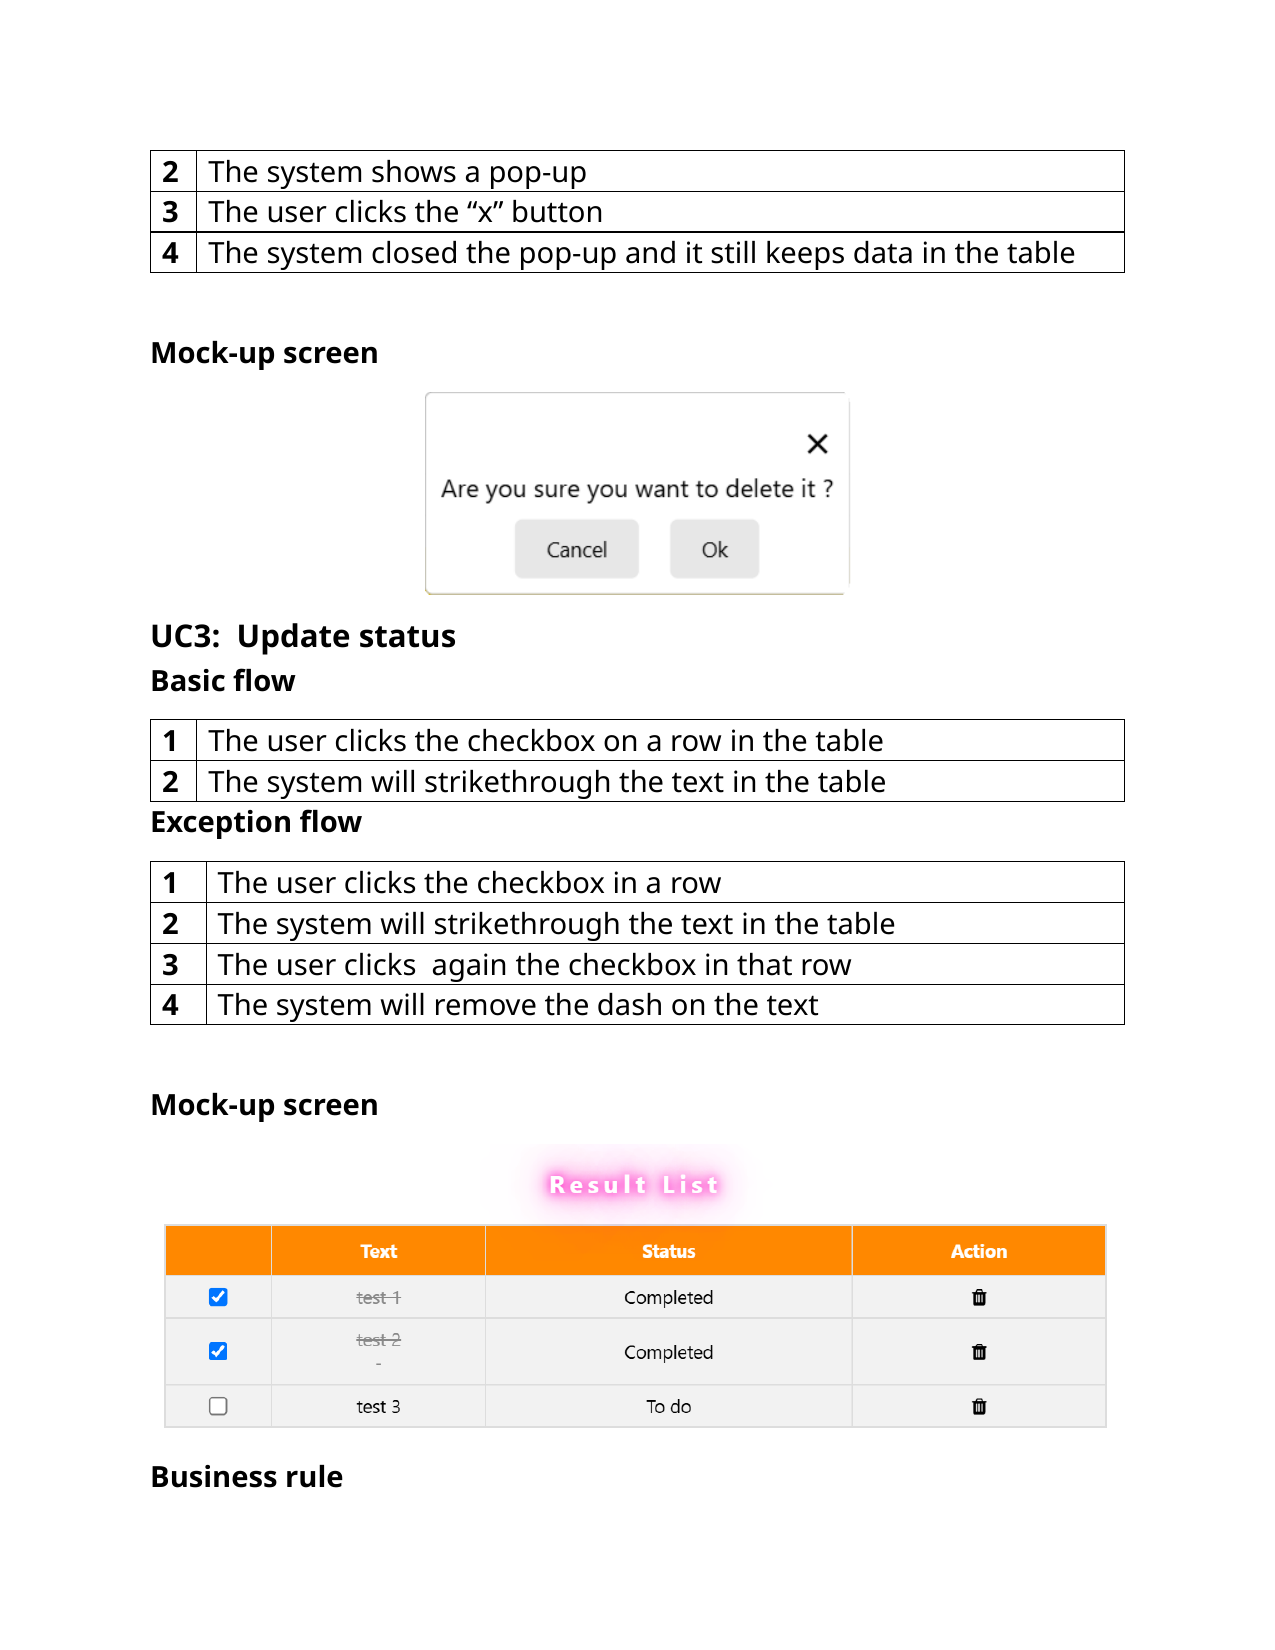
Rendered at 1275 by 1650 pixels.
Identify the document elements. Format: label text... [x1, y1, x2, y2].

table_header The user clicks the checkbox on a row in the table [197, 720, 1124, 760]
picture [425, 392, 851, 595]
table_cell 2 [151, 903, 206, 943]
table_cell 4 [151, 985, 206, 1024]
table_header The user clicks the checkbox in a row [207, 862, 1124, 902]
table_cell 2 [151, 761, 196, 801]
table_header 1 [151, 862, 206, 902]
table_cell 4 [151, 233, 196, 272]
table_cell 3 [151, 944, 206, 983]
table_cell The user clicks the “x” button [197, 192, 1124, 231]
table_cell The system will strikethrough the text in the table [197, 761, 1124, 801]
text Mock-up screen [150, 333, 1125, 372]
subtitle UC3: Update status [150, 614, 1125, 656]
table_cell The system will remove the dash on the text [207, 985, 1124, 1024]
table_cell 2 [151, 151, 196, 191]
table_cell The user clicks again the checkbox in that row [207, 944, 1124, 983]
table_cell The system will strikethrough the text in the table [207, 903, 1124, 943]
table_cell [197, 233, 1124, 272]
text Business rule [150, 1457, 1125, 1496]
text Mock-up screen [150, 1085, 1125, 1124]
picture [150, 1144, 1125, 1438]
text Exception flow [150, 802, 1125, 841]
text Basic flow [150, 660, 1125, 699]
table_cell 3 [151, 192, 196, 231]
table_header 1 [151, 720, 196, 760]
table_cell The system shows a pop-up [197, 151, 1124, 191]
